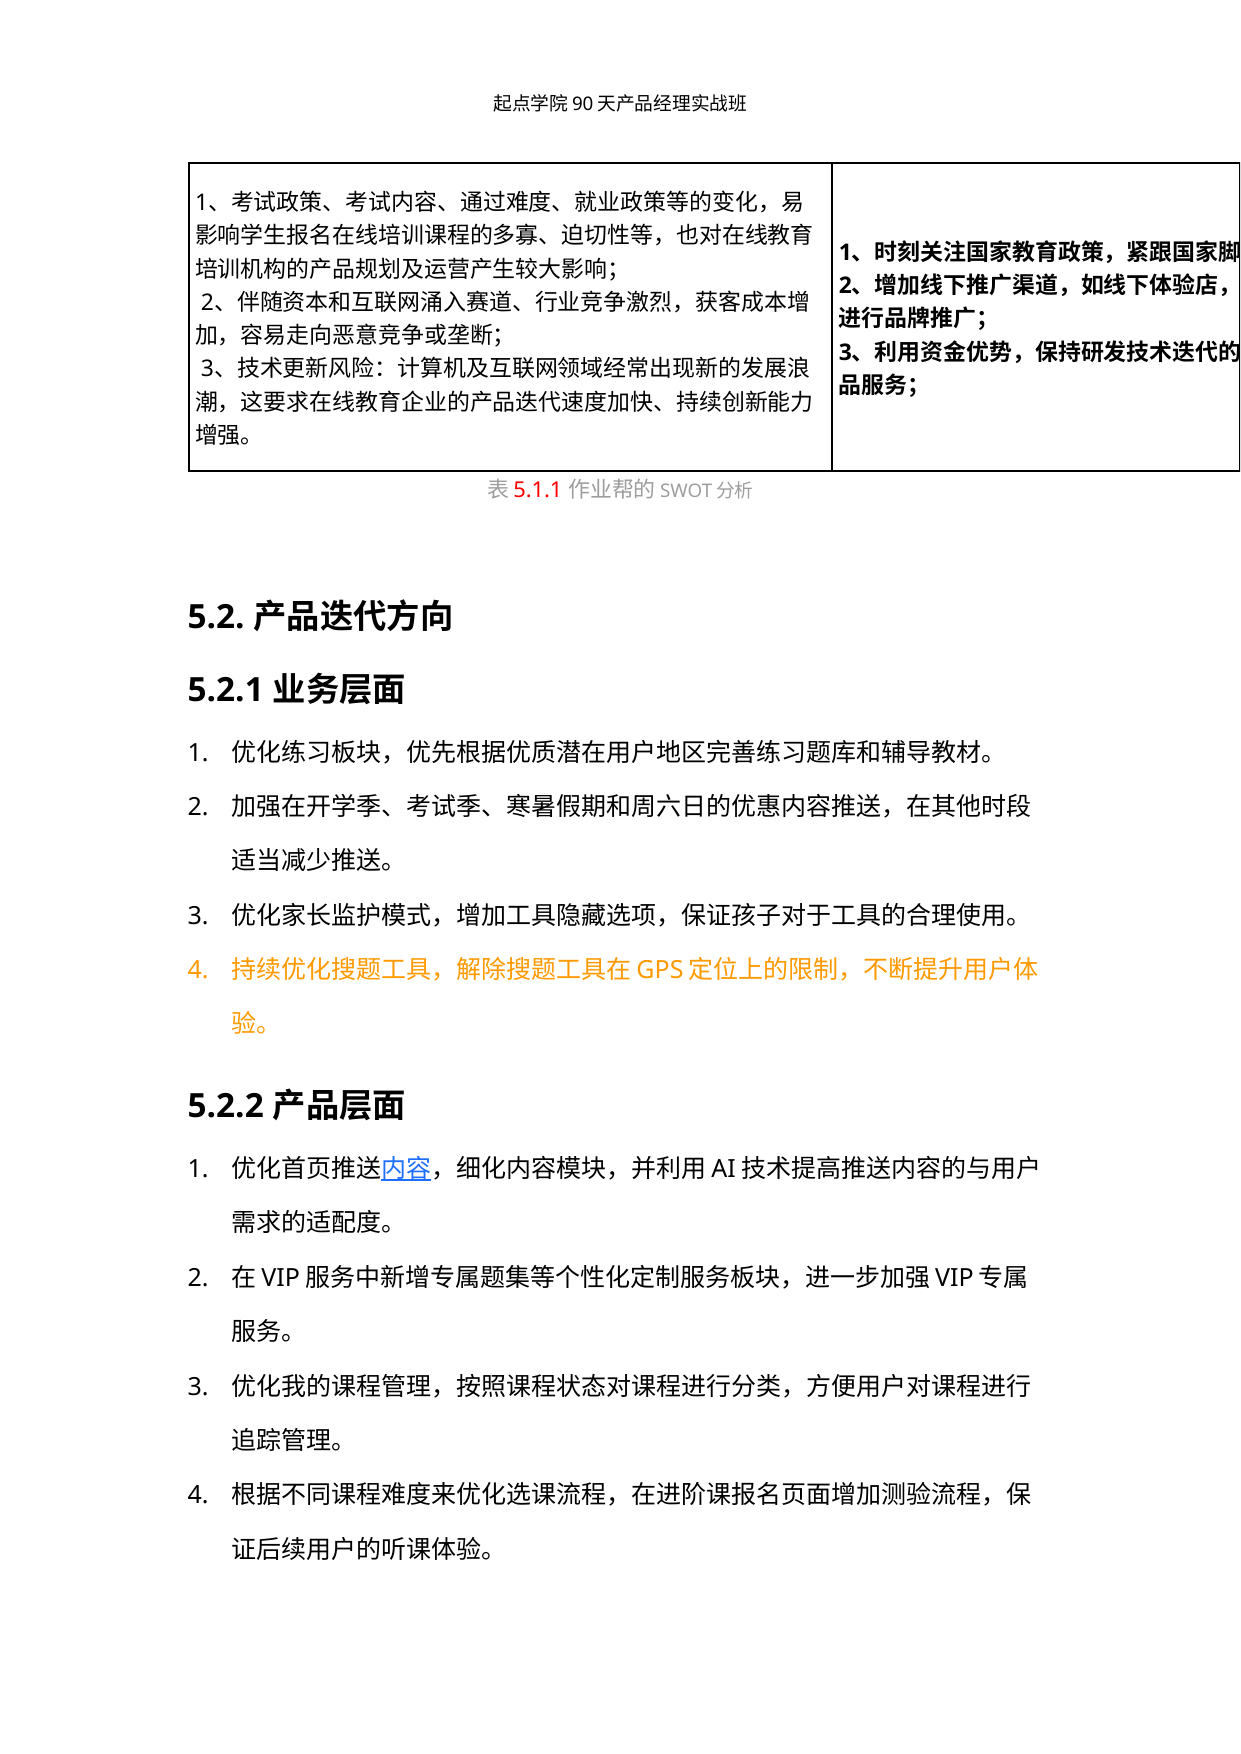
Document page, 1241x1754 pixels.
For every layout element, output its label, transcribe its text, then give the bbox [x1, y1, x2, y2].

list 优化练习板块，优先根据优质潜在用户地区完善练习题库和辅导教材。 [187, 732, 1053, 768]
subtitle 5.2. 产品迭代方向 [187, 589, 1053, 638]
list 优化家长监护模式，增加工具隐藏选项，保证孩子对于工具的合理使用。 [187, 895, 1053, 931]
text 表5.1.1 作业帮的SWOT分析 [187, 472, 1053, 504]
list 根据不同课程难度来优化选课流程，在进阶课报名页面增加测验流程，保证后续用户的听课体验。 [187, 1475, 1053, 1565]
table_cell 1、时刻关注国家教育政策，紧跟国家脚步； 2、增加线下推广渠道，如线下体验店，购买课程送周边产品等，进行品牌推广； 3、利用资金优势，保持研发技术迭代的能力，提供先进全面的产品服务； [833, 164, 1239, 470]
list 在VIP服务中新增专属题集等个性化定制服务板块，进一步加强VIP专属服务。 [187, 1257, 1053, 1348]
list 持续优化搜题工具，解除搜题工具在GPS定位上的限制，不断提升用户体验。 [187, 949, 1053, 1040]
subtitle 5.2.1 业务层面 [187, 663, 1053, 711]
table_cell 1、考试政策、考试内容、通过难度、就业政策等的变化，易影响学生报名在线培训课程的多寡、迫切性等，也对在线教育培训机构的产品规划及运营产生较大影响； 2、伴随资本和互联网涌入赛道、行业竞争激烈，获客成本增加，容易走向恶意竞争或垄断； 3、技术更新风险：计算机及互联网领域经常出现新的发展浪潮，这要求在线教育企业的产品迭代速度加快、持续创新能力增强。 [190, 164, 831, 470]
subtitle 5.2.2 产品层面 [187, 1079, 1053, 1128]
list 加强在开学季、考试季、寒暑假期和周六日的优惠内容推送，在其他时段适当减少推送。 [187, 786, 1053, 877]
list 优化首页推送内容，细化内容模块，并利用AI技术提高推送内容的与用户需求的适配度。 [187, 1148, 1053, 1239]
list 优化我的课程管理，按照课程状态对课程进行分类，方便用户对课程进行追踪管理。 [187, 1366, 1053, 1457]
